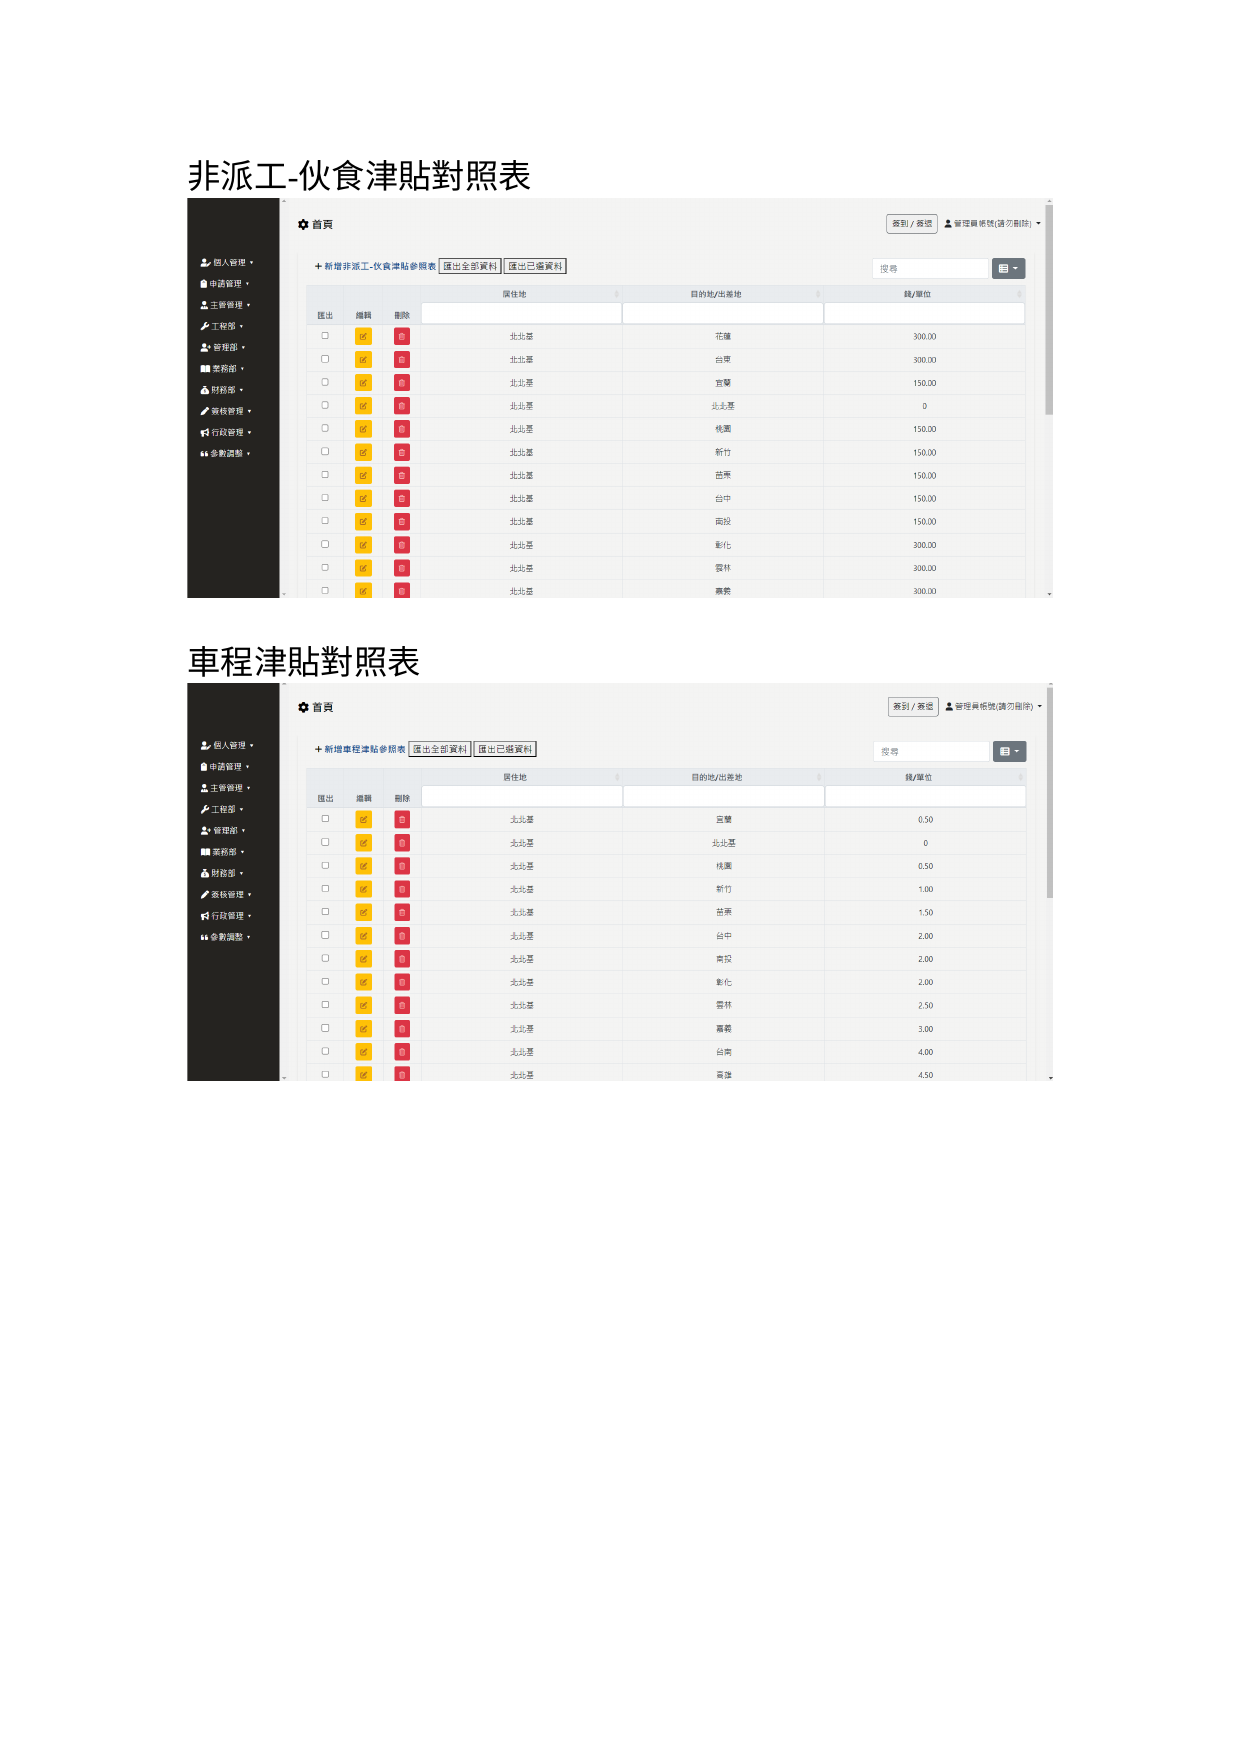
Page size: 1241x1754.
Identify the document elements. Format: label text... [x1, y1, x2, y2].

text 非派工-伙食津貼對照表 [187, 150, 1053, 198]
text 車程津貼對照表 [187, 636, 1053, 683]
picture [187, 198, 1053, 598]
picture [187, 683, 1053, 1081]
